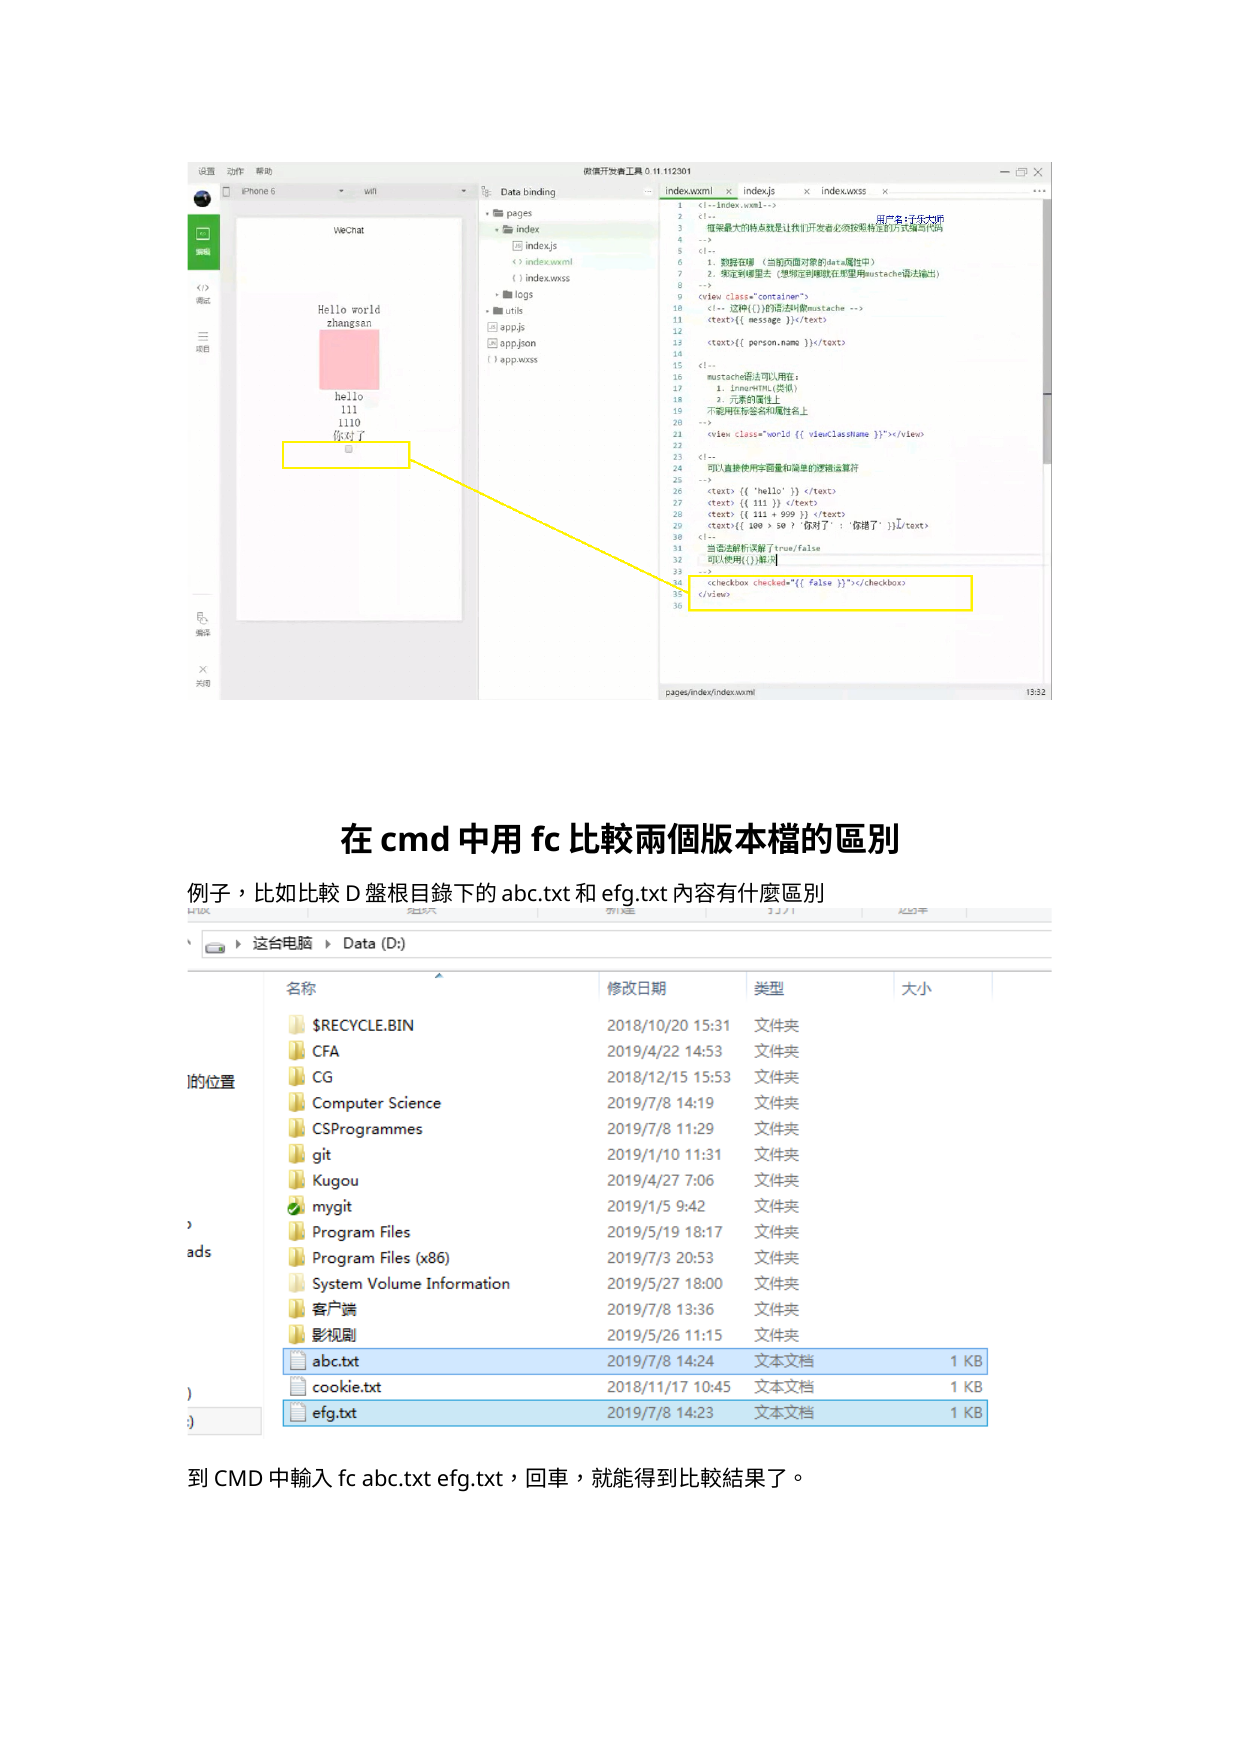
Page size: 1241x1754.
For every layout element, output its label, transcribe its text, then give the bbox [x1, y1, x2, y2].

text 到CMD中輸入fc abc.txt efg.txt，回車，就能得到比較結果了。 [187, 1461, 1053, 1493]
text 例子，比如比較D盤根目錄下的abc.txt和efg.txt內容有什麼區別 [187, 876, 1053, 908]
picture [187, 162, 1052, 700]
title 在cmd中用fc比較兩個版本檔的區別 [187, 804, 1053, 869]
picture [187, 908, 1052, 1439]
